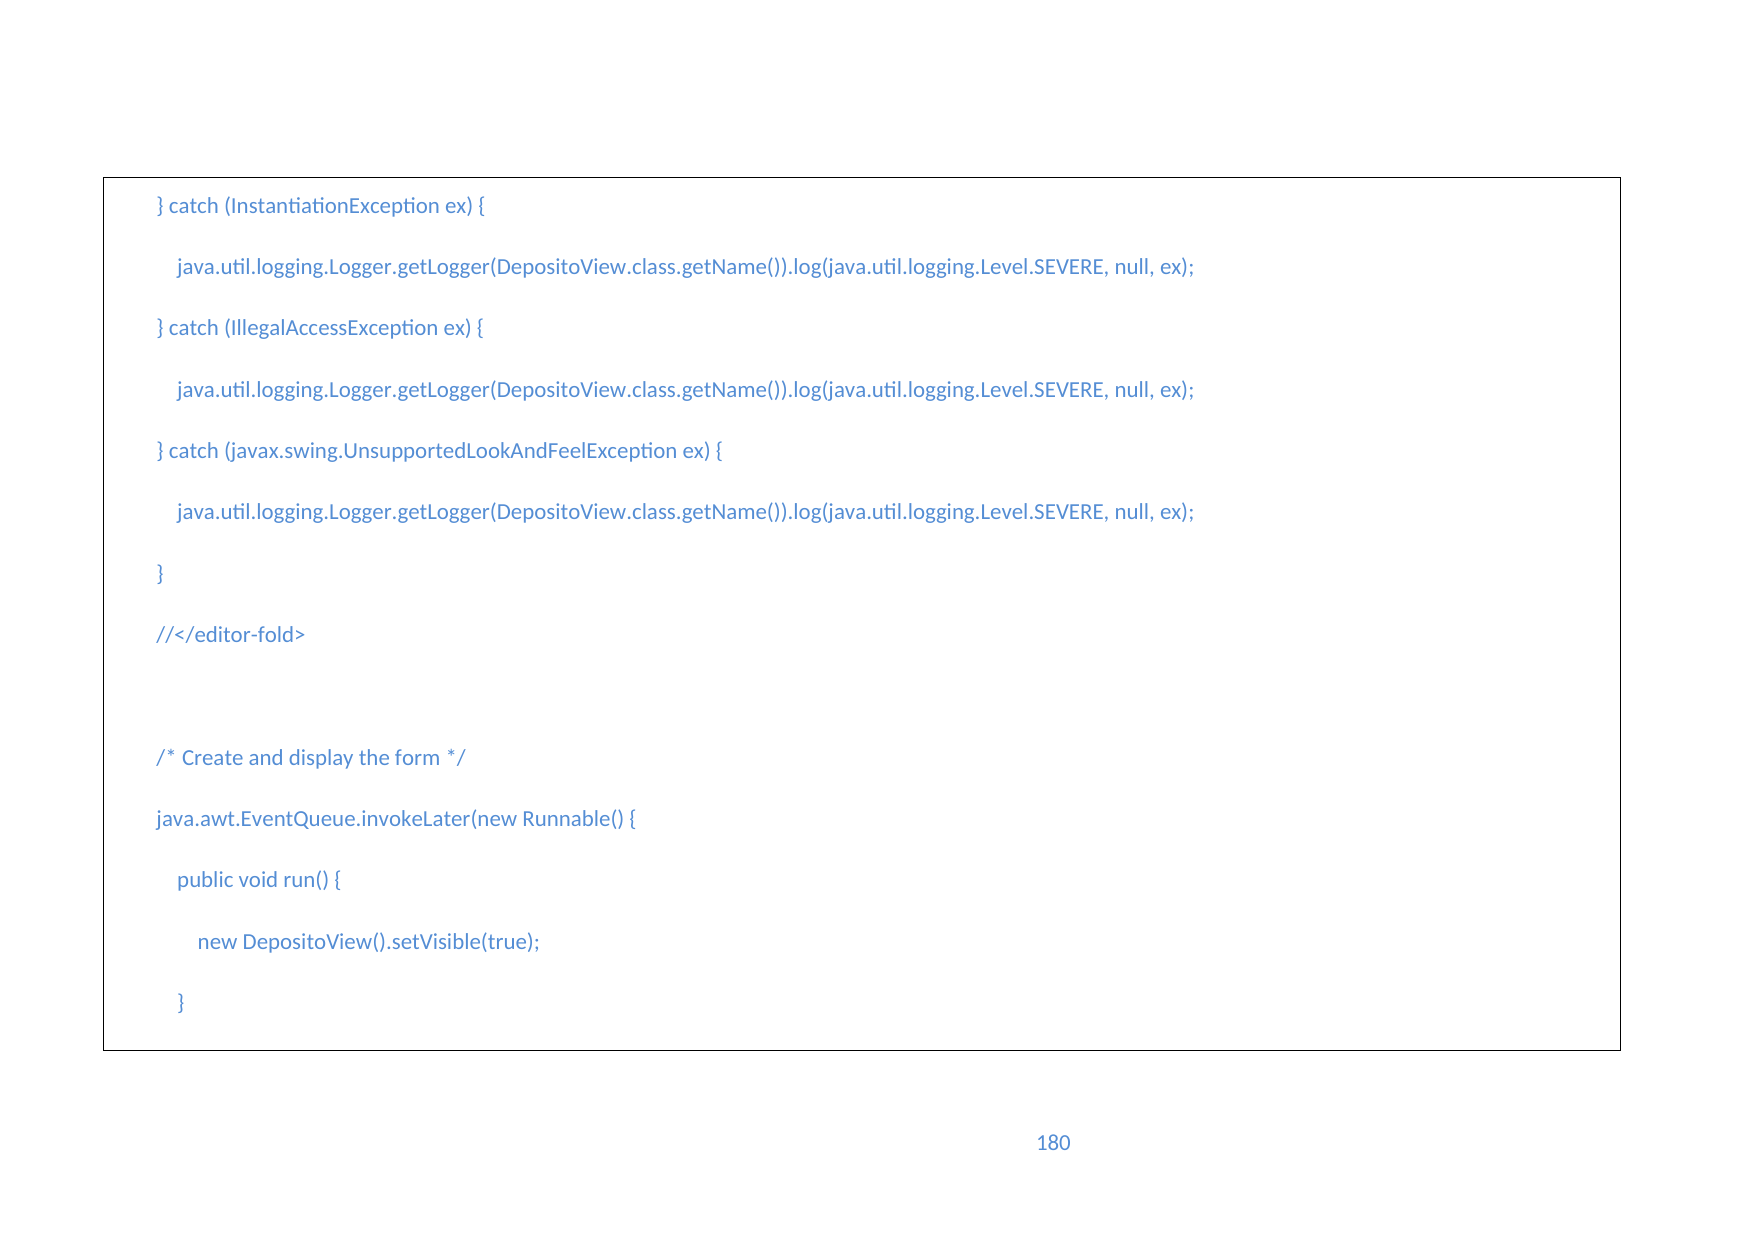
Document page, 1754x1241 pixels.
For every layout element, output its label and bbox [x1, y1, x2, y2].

table_header [104, 178, 1620, 1050]
